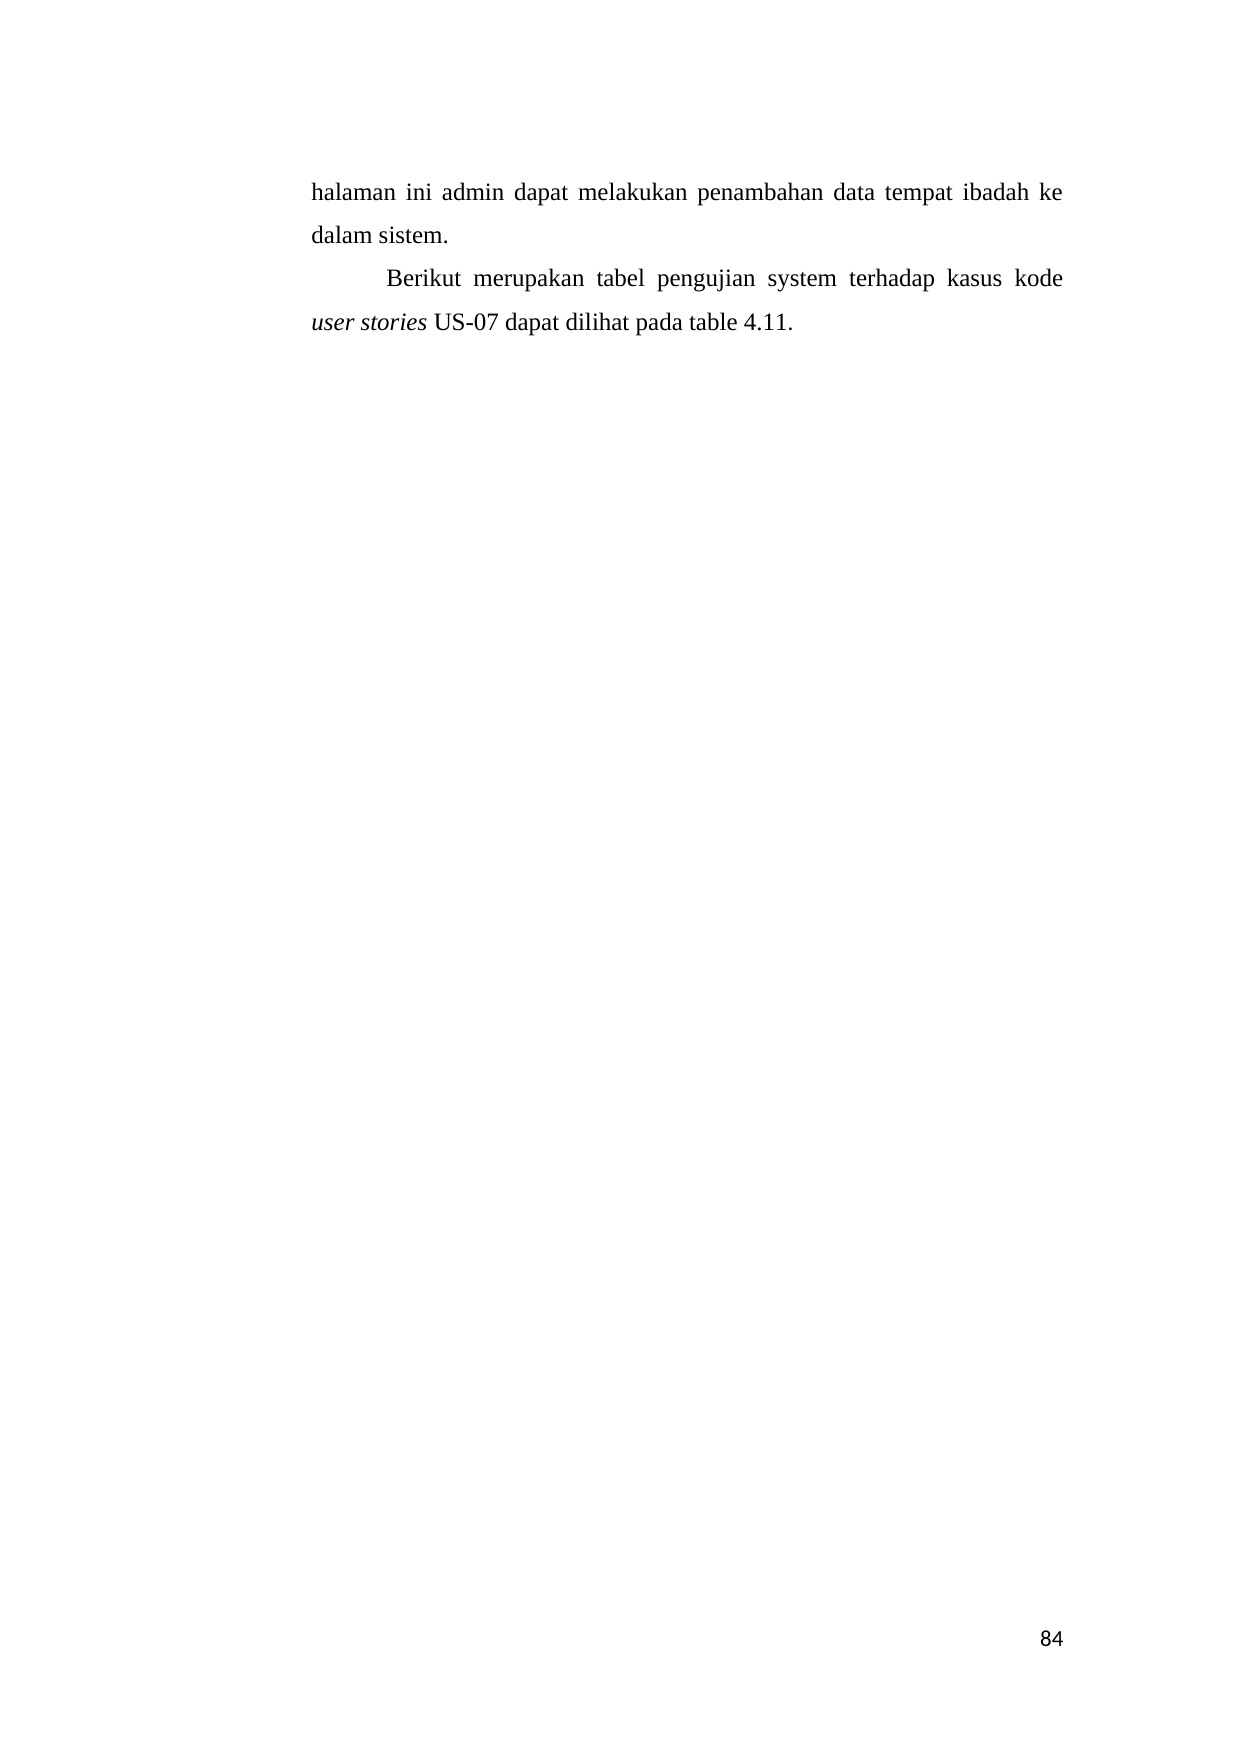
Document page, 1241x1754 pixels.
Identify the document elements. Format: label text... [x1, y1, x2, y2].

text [311, 177, 1063, 249]
text Berikut merupakan tabel pengujian system terhadap kasus kode user stories US-07 dapat dilihat pada table 4.11. [311, 263, 1063, 336]
